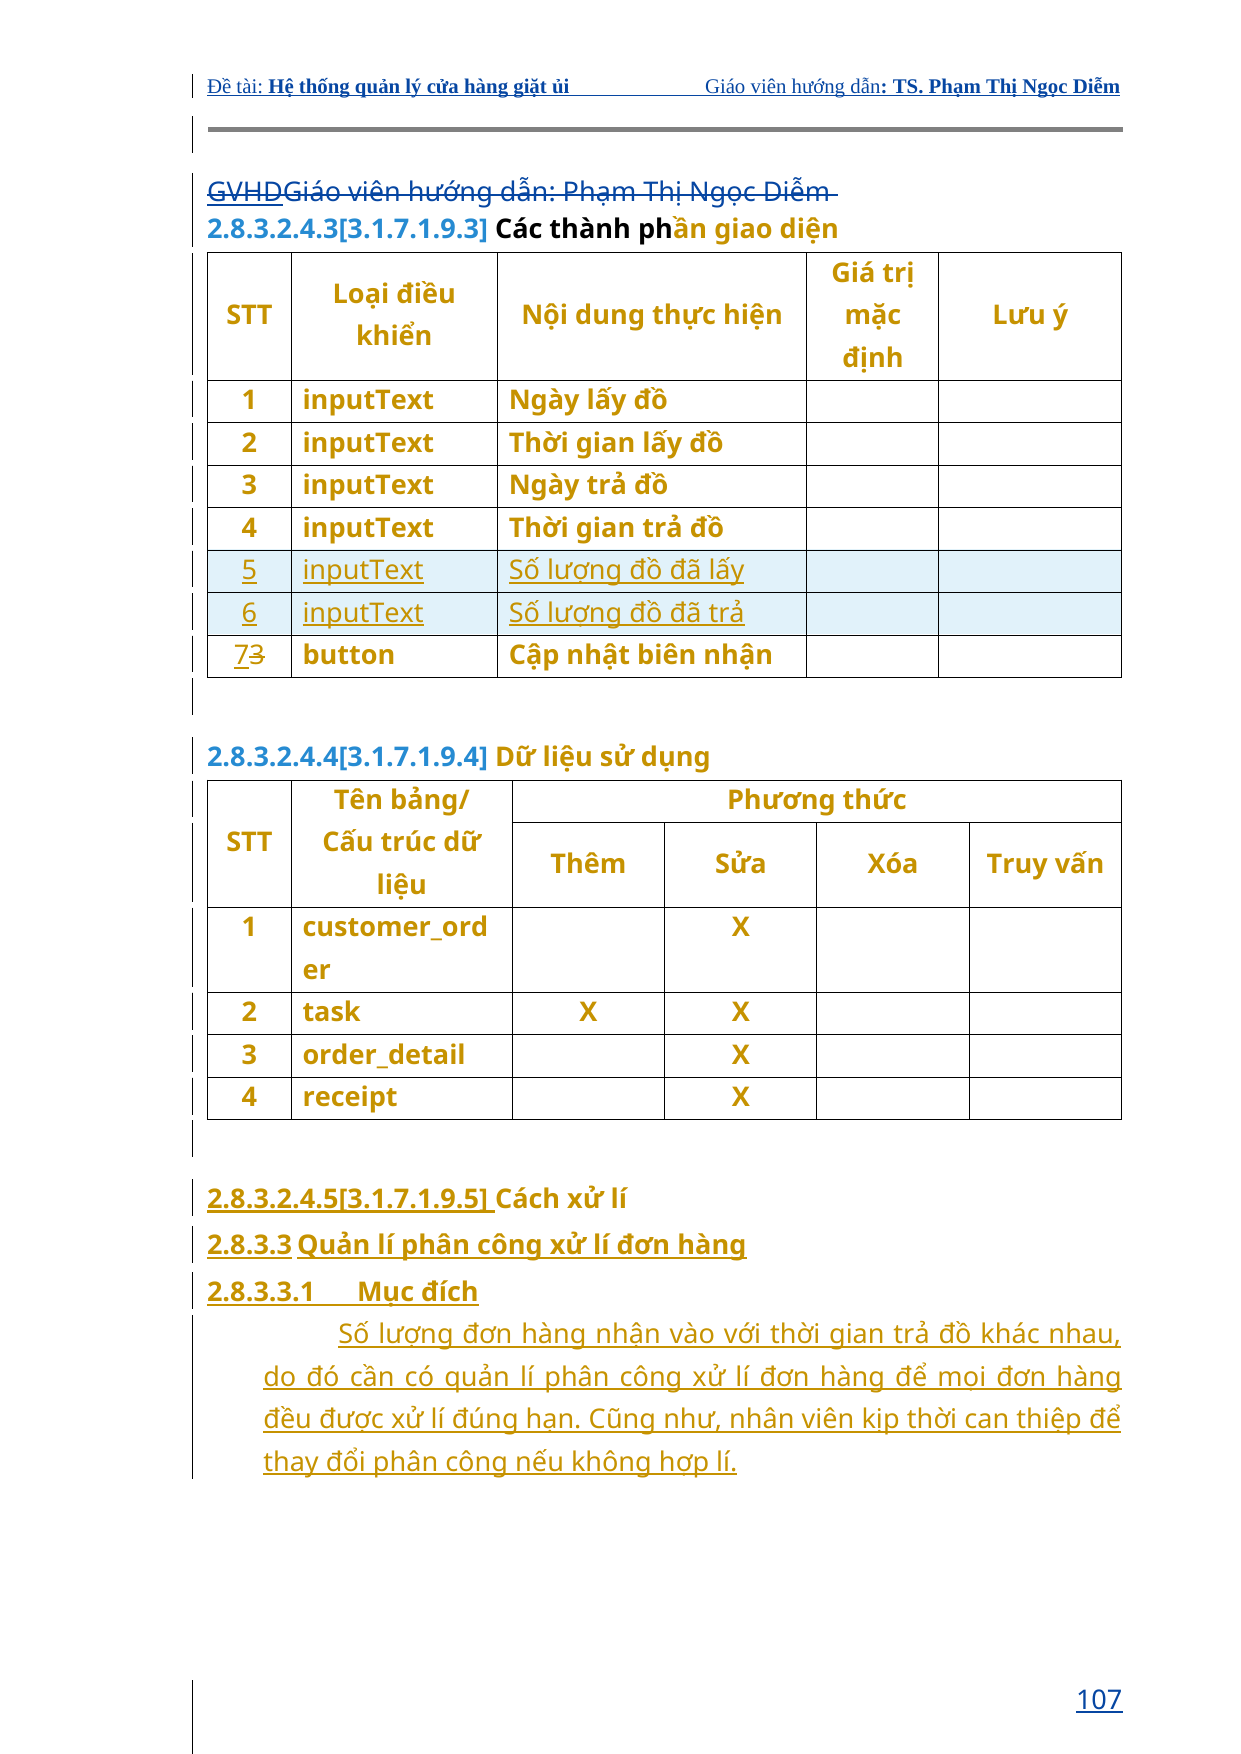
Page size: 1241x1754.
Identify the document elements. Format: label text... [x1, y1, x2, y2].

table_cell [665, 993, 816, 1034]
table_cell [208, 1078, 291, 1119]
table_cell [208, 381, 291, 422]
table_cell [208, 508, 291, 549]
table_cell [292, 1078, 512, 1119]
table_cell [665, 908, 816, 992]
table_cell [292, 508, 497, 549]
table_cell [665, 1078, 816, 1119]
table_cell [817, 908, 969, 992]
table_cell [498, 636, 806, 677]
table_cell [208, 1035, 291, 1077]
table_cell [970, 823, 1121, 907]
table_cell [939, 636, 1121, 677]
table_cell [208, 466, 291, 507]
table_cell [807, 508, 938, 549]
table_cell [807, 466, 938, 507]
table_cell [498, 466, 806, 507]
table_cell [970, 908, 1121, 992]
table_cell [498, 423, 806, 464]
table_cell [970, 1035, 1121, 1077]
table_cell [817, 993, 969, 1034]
subtitle Các thành phần giao diện [207, 210, 1122, 247]
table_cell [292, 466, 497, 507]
subtitle Dữ liệu sử dụng [207, 737, 1122, 774]
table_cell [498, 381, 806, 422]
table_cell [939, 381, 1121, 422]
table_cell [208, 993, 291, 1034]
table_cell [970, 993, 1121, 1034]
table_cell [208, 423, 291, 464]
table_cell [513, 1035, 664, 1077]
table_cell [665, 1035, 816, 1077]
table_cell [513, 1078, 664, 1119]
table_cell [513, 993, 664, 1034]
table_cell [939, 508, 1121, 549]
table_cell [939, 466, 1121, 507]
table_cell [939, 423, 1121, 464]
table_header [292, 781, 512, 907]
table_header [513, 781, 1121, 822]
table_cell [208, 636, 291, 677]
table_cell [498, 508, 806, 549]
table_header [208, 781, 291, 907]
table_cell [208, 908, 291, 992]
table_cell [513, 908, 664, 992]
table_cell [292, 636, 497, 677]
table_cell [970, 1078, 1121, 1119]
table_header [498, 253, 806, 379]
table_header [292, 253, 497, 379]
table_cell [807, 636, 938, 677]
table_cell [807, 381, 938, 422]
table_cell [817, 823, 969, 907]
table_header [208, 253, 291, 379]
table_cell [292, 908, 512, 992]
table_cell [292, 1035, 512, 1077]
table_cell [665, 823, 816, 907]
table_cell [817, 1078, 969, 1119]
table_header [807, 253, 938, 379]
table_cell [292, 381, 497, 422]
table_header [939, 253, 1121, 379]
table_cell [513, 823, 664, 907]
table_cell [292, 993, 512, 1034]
subtitle Cách xử lí [207, 1179, 1122, 1216]
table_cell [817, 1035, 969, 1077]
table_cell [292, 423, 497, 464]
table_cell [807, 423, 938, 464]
